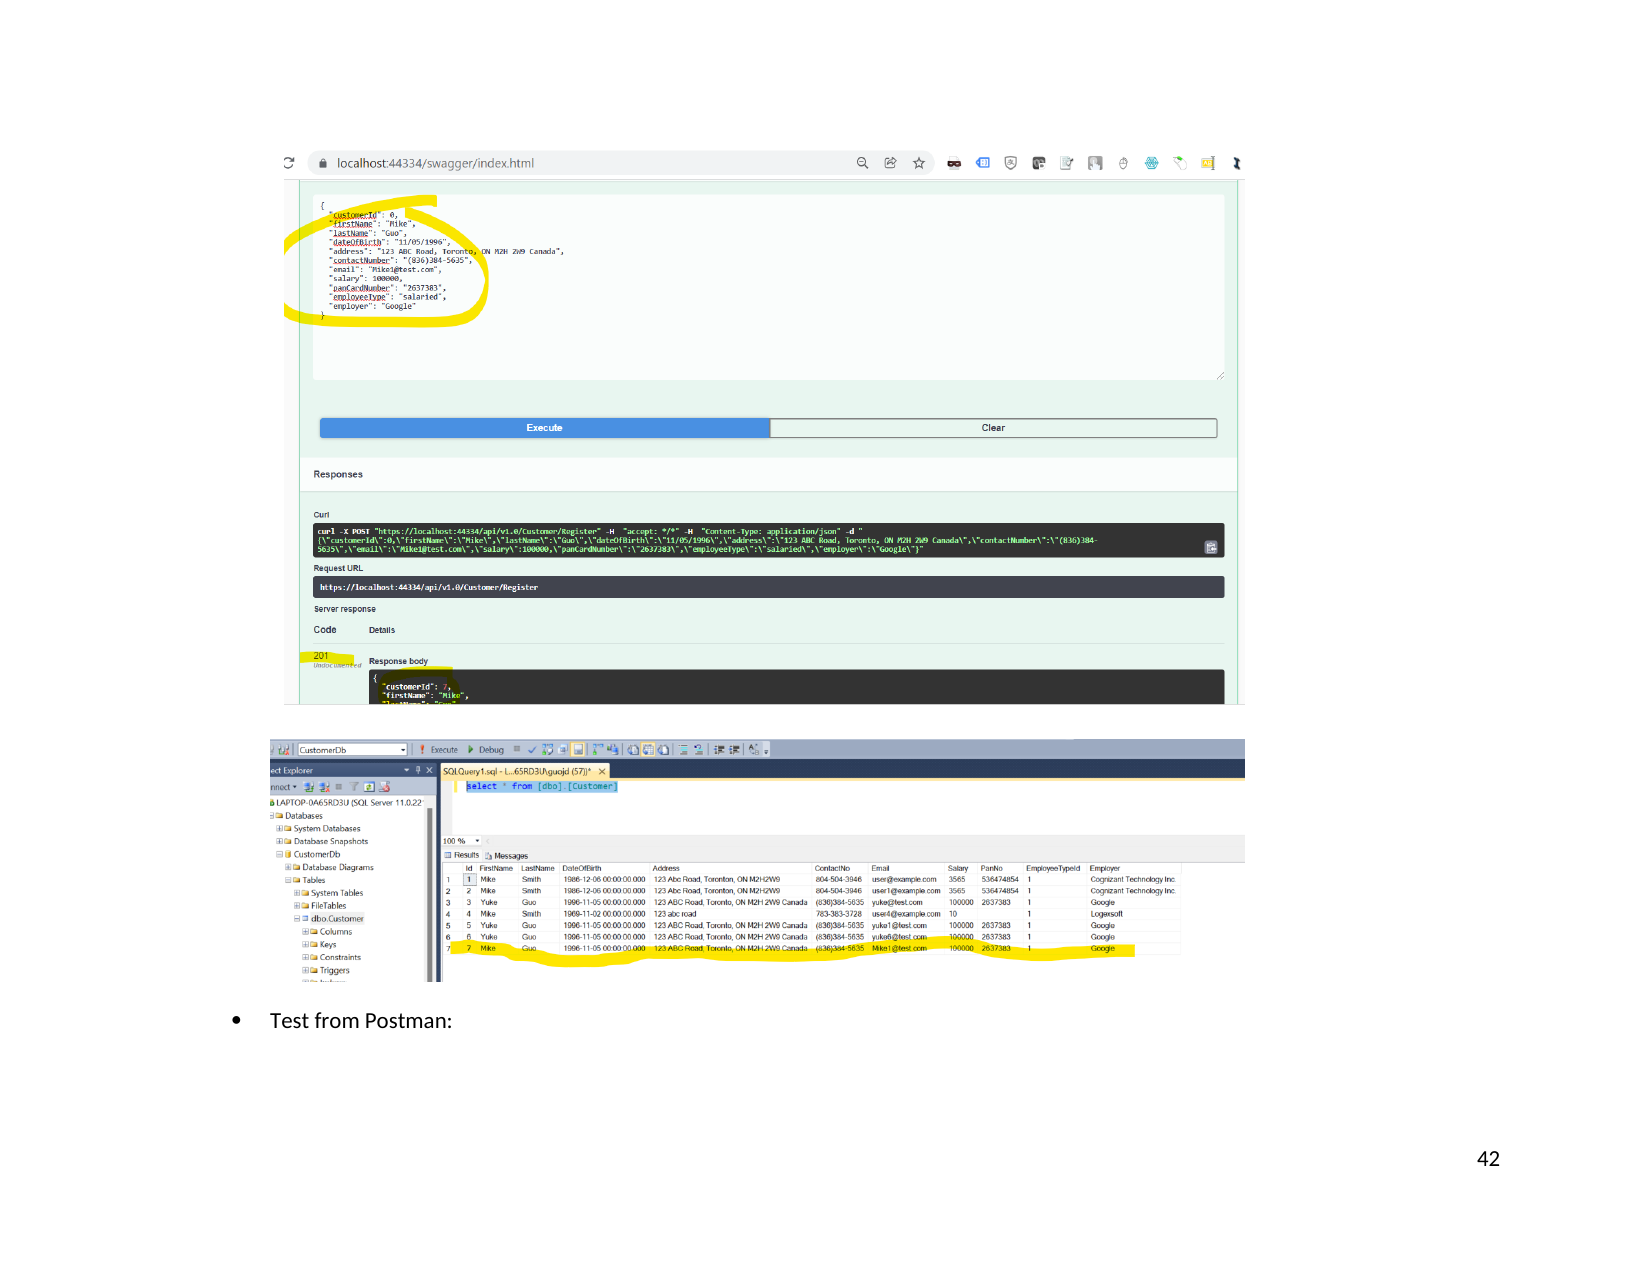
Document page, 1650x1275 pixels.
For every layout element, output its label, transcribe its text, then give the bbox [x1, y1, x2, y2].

picture [270, 739, 1245, 982]
list Test from Postman: [232, 1006, 1500, 1034]
picture [270, 150, 1245, 715]
